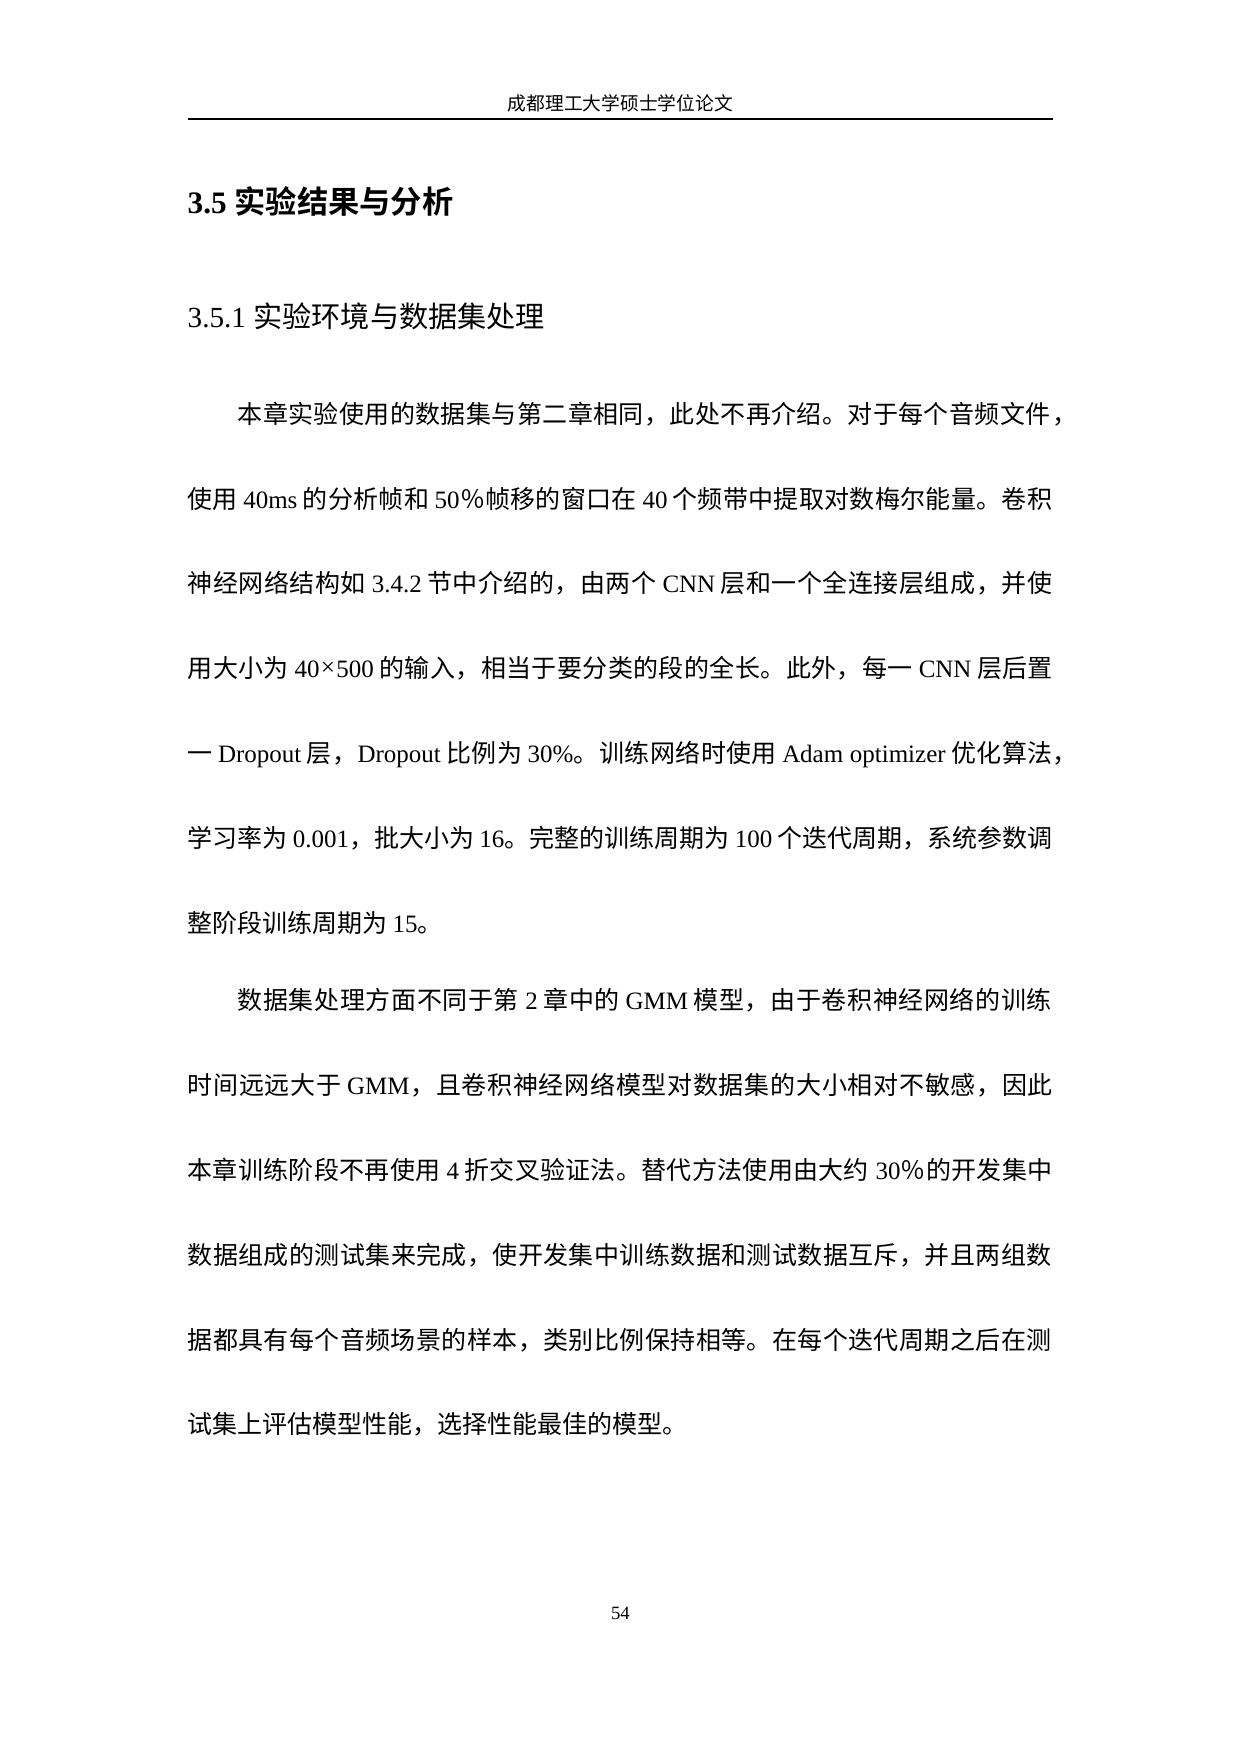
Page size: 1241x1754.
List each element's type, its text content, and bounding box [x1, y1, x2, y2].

subtitle 3.5 实验结果与分析 [187, 166, 1053, 233]
text 本章实验使用的数据集与第二章相同，此处不再介绍。对于每个音频文件，使用40ms的分析帧和50％帧移的窗口在40个频带中提取对数梅尔能量。卷积神经网络结构如3.4.2节中介绍的，由两个CNN层和一个全连接层组成，并使用大小为40500的输入，相当于要分类的段的全长。此外，每一CNN层后置一Dropout层，Dropout比例为30%。训练网络时使用Adam optimizer优化算法，学习率为0.001，批大小为16。完整的训练周期为100个迭代周期，系统参数调整阶段训练周期为15。 [187, 378, 1053, 956]
text 数据集处理方面不同于第2章中的GMM模型，由于卷积神经网络的训练时间远远大于GMM，且卷积神经网络模型对数据集的大小相对不敏感，因此本章训练阶段不再使用4折交叉验证法。替代方法使用由大约30％的开发集中数据组成的测试集来完成，使开发集中训练数据和测试数据互斥，并且两组数据都具有每个音频场景的样本，类别比例保持相等。在每个迭代周期之后在测试集上评估模型性能，选择性能最佳的模型。 [187, 965, 1053, 1457]
subtitle 3.5.1 实验环境与数据集处理 [187, 281, 1053, 349]
